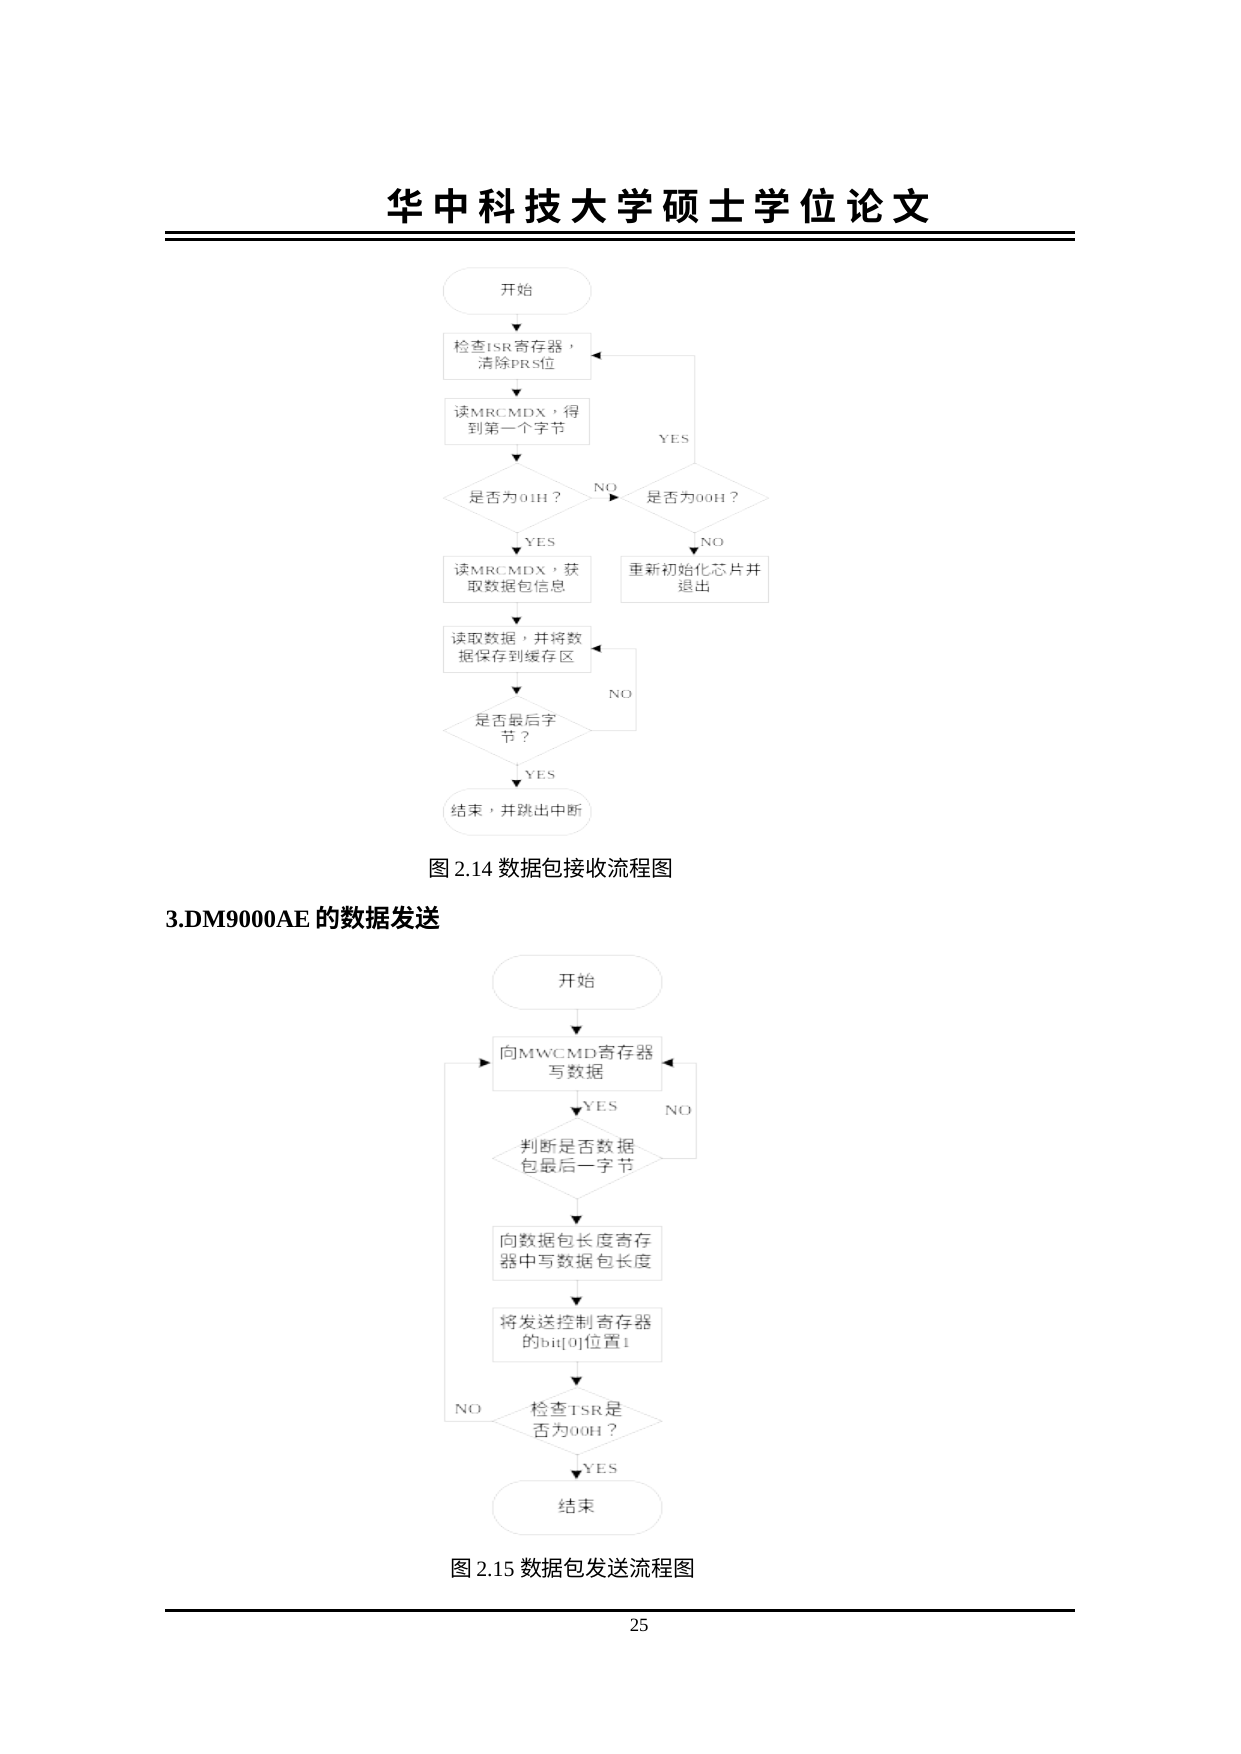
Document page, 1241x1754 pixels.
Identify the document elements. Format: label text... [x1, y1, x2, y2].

text 3.DM9000AE的数据发送 [165, 898, 1075, 934]
text 图2.15 数据包发送流程图 [165, 1551, 1075, 1583]
text 图2.14 数据包接收流程图 [165, 851, 1075, 882]
